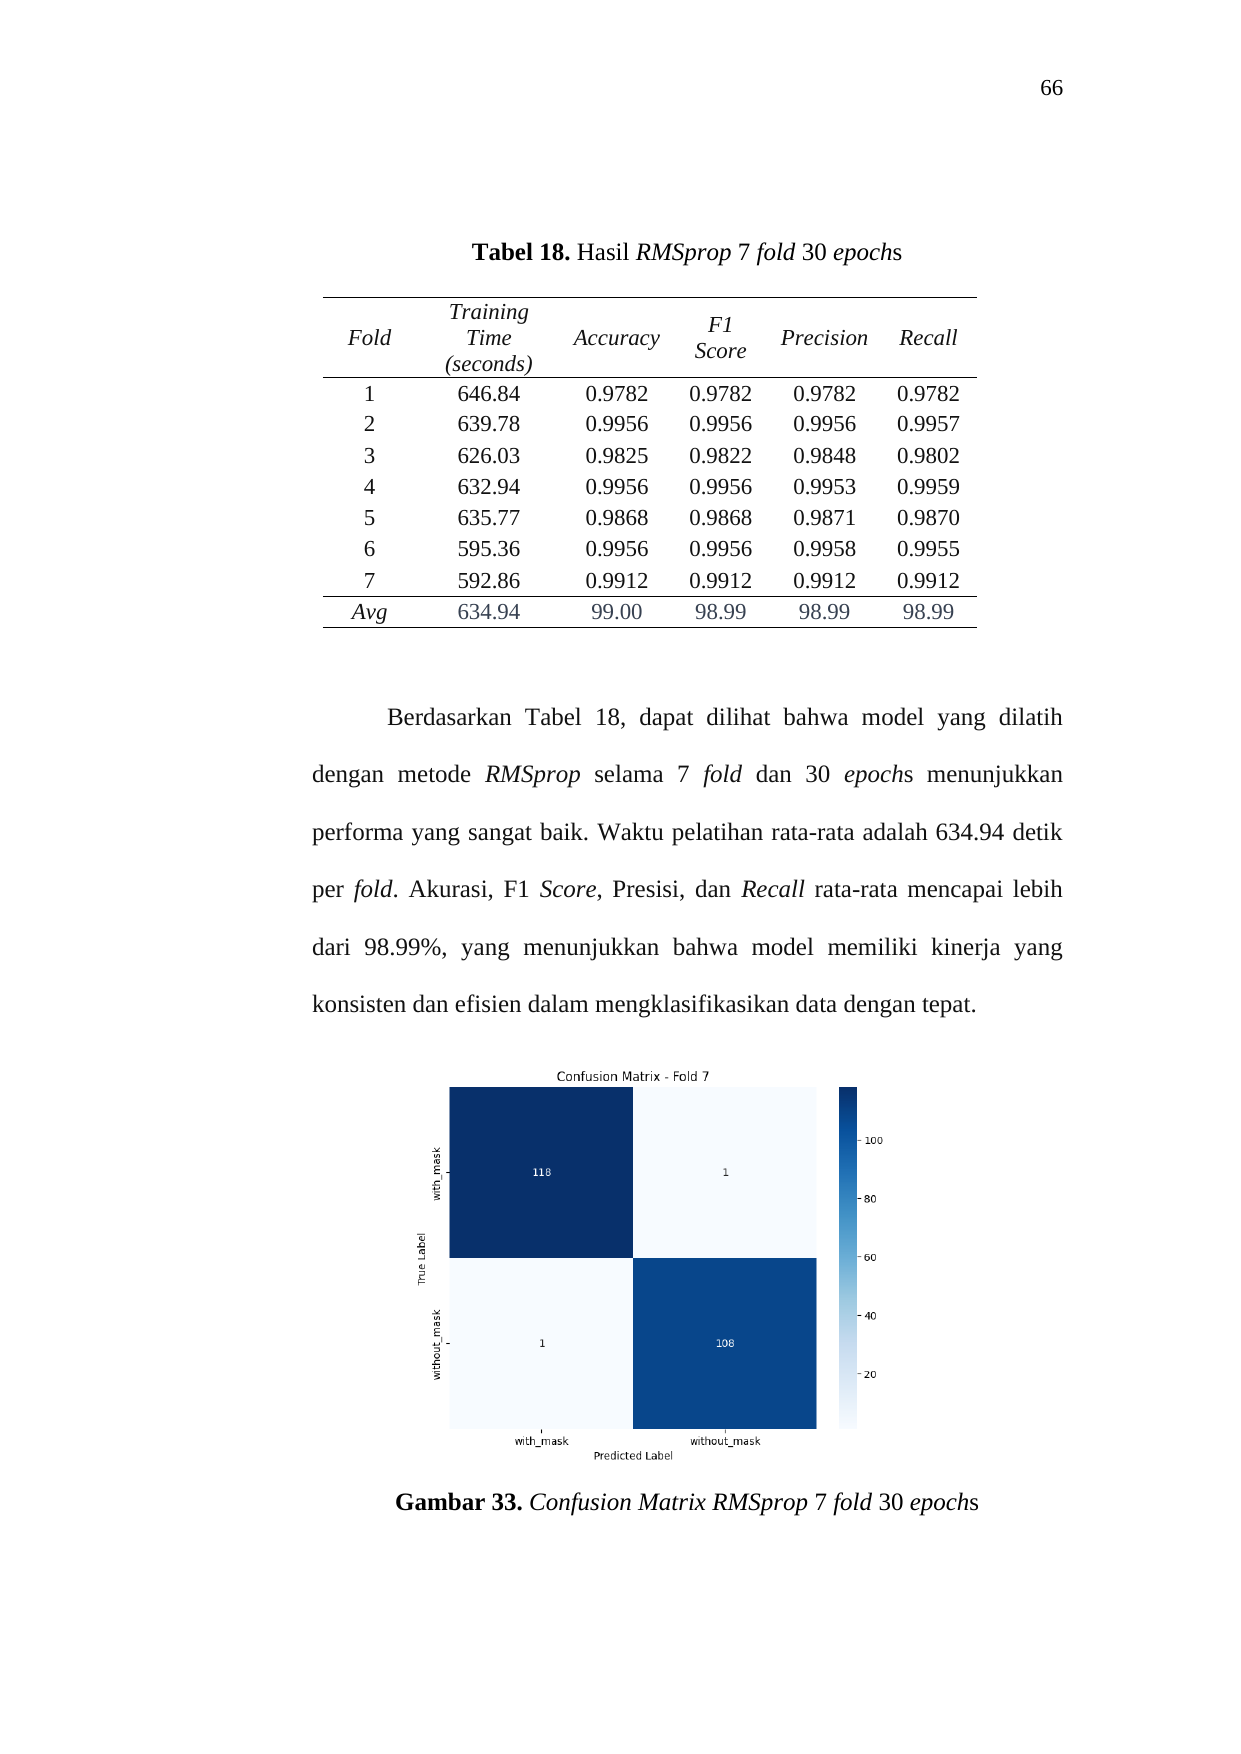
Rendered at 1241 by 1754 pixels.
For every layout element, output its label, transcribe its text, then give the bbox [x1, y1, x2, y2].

table_cell 0.9802 [880, 439, 977, 471]
table_cell 0.9868 [672, 502, 769, 533]
table_cell 1 [323, 378, 416, 408]
table_cell 0.9870 [880, 502, 977, 533]
table_cell 626.03 [416, 439, 562, 471]
table_cell 634.94 [416, 597, 562, 627]
table_cell 0.9822 [672, 439, 769, 471]
table_header Fold [323, 298, 416, 377]
table_cell 99.00 [562, 597, 672, 627]
text Gambar 33. Confusion Matrix RMSprop 7 fold 30 epochs [311, 1487, 1063, 1515]
table_cell 5 [323, 502, 416, 533]
table_cell 98.99 [769, 597, 880, 627]
table_cell 7 [323, 564, 416, 596]
table_cell 0.9912 [769, 564, 880, 596]
table_cell 0.9956 [672, 533, 769, 564]
table_cell 0.9956 [562, 408, 672, 439]
table_cell 0.9956 [562, 471, 672, 502]
table_cell 0.9825 [562, 439, 672, 471]
text Berdasarkan Tabel 18, dapat dilihat bahwa model yang dilatih dengan metode RMSprop selama 7 fold dan 30 epochs menunjukkan performa yang sangat baik. Waktu pelatihan rata-rata adalah 634.94 detik per fold. Akurasi, F1 Score, Presisi, dan Recall rata-rata mencapai lebih dari 98.99%, yang menunjukkan bahwa model memiliki kinerja yang konsisten dan efisien dalam mengklasifikasikan data dengan tepat. [312, 702, 1063, 1018]
table_cell 635.77 [416, 502, 562, 533]
table_header Training Time (seconds) [416, 298, 562, 377]
table_cell 98.99 [880, 597, 977, 627]
table_cell 0.9959 [880, 471, 977, 502]
table_cell 0.9871 [769, 502, 880, 533]
table_cell 0.9953 [769, 471, 880, 502]
table_cell 3 [323, 439, 416, 471]
table_cell 0.9868 [562, 502, 672, 533]
table_cell 0.9782 [880, 378, 977, 408]
table_cell 0.9956 [672, 471, 769, 502]
table_cell 646.84 [416, 378, 562, 408]
table_cell 0.9912 [880, 564, 977, 596]
table_header F1 Score [672, 298, 769, 377]
table_cell 0.9848 [769, 439, 880, 471]
table_cell Avg [323, 597, 416, 627]
table_cell 0.9957 [880, 408, 977, 439]
table_cell 0.9958 [769, 533, 880, 564]
table_cell 0.9782 [769, 378, 880, 408]
table_cell 4 [323, 471, 416, 502]
table_cell 0.9782 [562, 378, 672, 408]
table_cell 0.9956 [562, 533, 672, 564]
table_cell 0.9782 [672, 378, 769, 408]
text Tabel 18. Hasil RMSprop 7 fold 30 epochs [311, 237, 1063, 266]
table_cell 632.94 [416, 471, 562, 502]
table_cell 0.9955 [880, 533, 977, 564]
table_cell 2 [323, 408, 416, 439]
table_cell 98.99 [672, 597, 769, 627]
table_cell 0.9956 [769, 408, 880, 439]
table_header Precision [769, 298, 880, 377]
table_cell 592.86 [416, 564, 562, 596]
table_header Accuracy [562, 298, 672, 377]
picture [410, 1063, 890, 1468]
table_cell 595.36 [416, 533, 562, 564]
table_cell 0.9956 [672, 408, 769, 439]
table_header Recall [880, 298, 977, 377]
table_cell 0.9912 [562, 564, 672, 596]
table_cell 639.78 [416, 408, 562, 439]
table_cell 0.9912 [672, 564, 769, 596]
table_cell 6 [323, 533, 416, 564]
